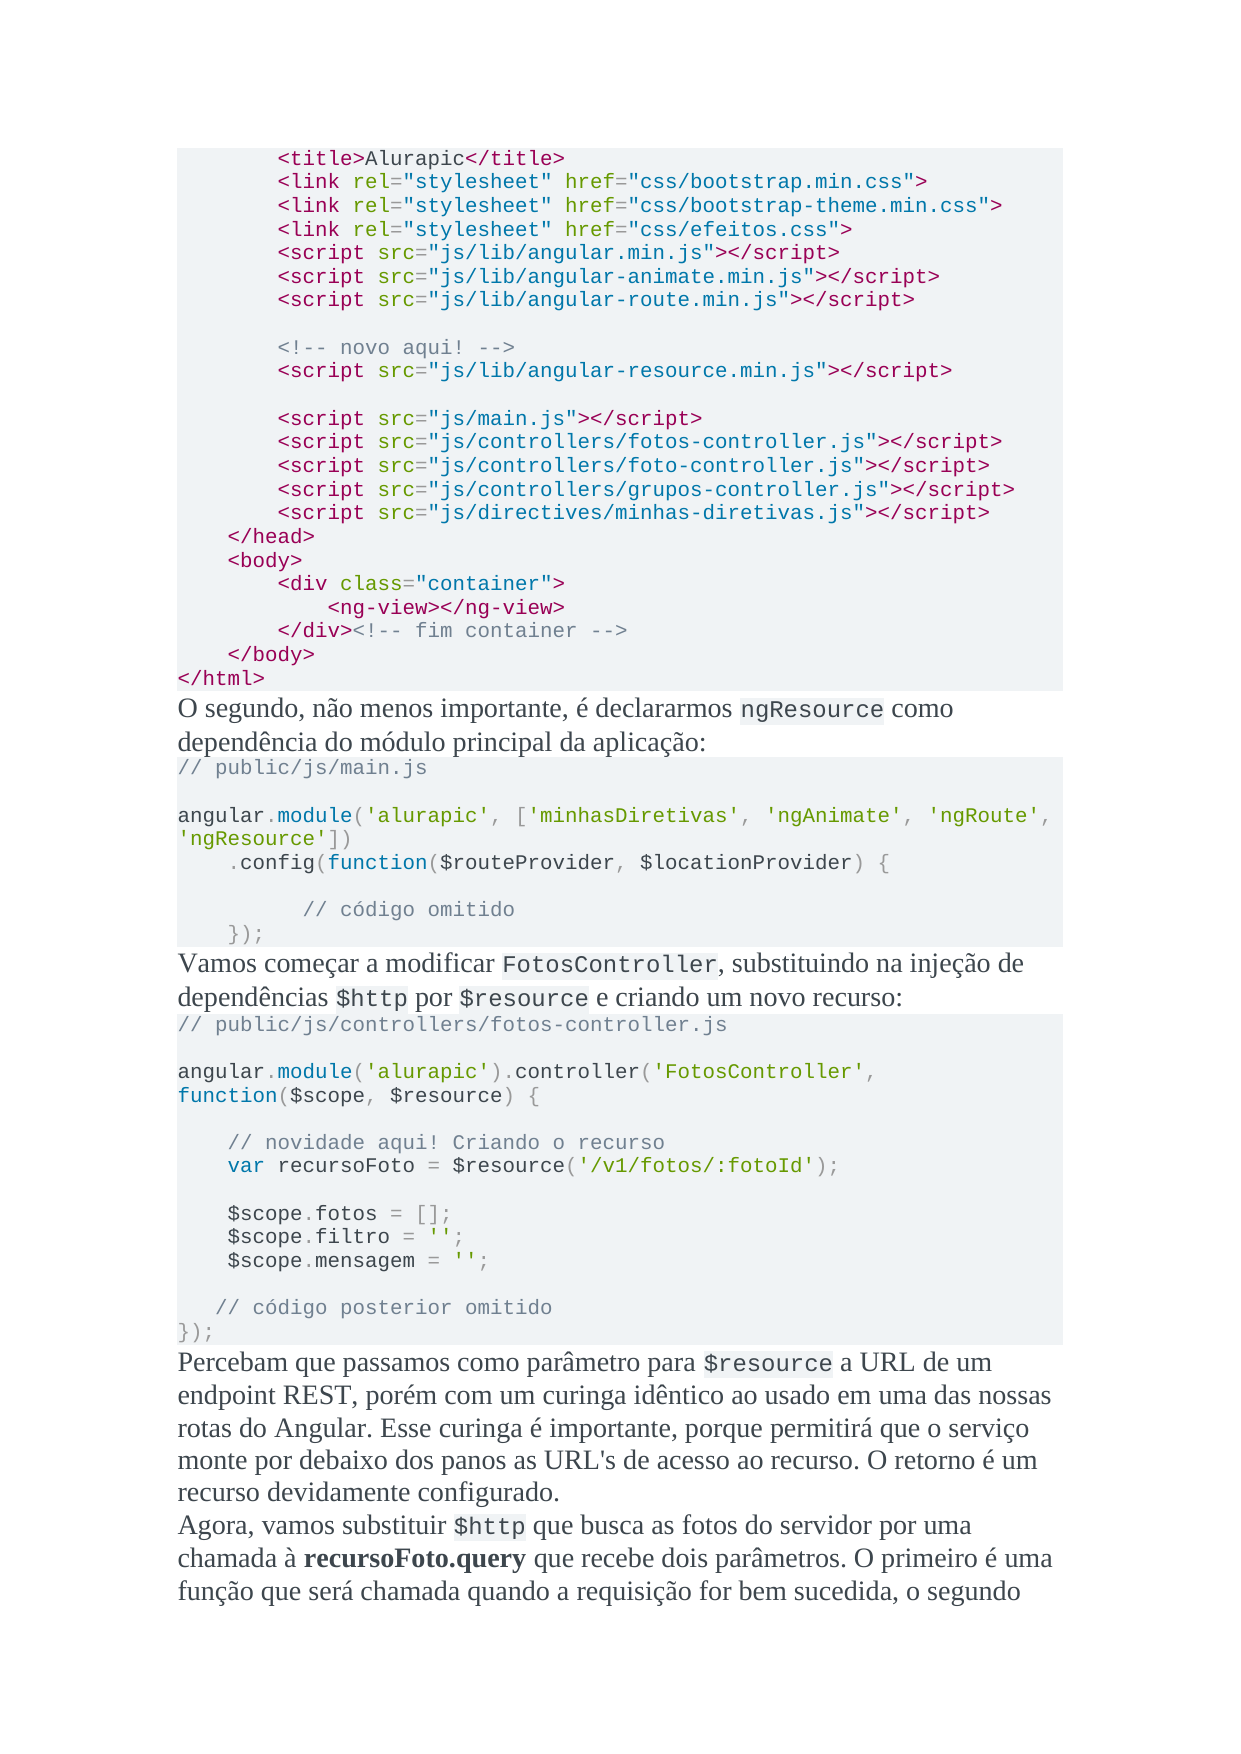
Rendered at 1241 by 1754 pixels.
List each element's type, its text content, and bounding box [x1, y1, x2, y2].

text <link rel="stylesheet" href="css/bootstrap-theme.min.css"> [177, 195, 1063, 218]
text <script src="js/controllers/fotos-controller.js"></script> [177, 431, 1063, 455]
text <script src="js/controllers/foto-controller.js"></script> [177, 455, 1063, 479]
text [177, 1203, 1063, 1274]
text <script src="js/main.js"></script> [177, 408, 1063, 431]
text <script src="js/lib/angular-resource.min.js"></script> [177, 360, 1063, 384]
text <script src="js/lib/angular-route.min.js"></script> [177, 289, 1063, 313]
text <title>Alurapic</title> [177, 148, 1063, 171]
text <script src="js/lib/angular.min.js"></script> [177, 242, 1063, 266]
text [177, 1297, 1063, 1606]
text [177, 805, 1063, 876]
text <script src="js/controllers/grupos-controller.js"></script> [177, 479, 1063, 502]
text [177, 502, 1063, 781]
text <link rel="stylesheet" href="css/bootstrap.min.css"> [177, 171, 1063, 195]
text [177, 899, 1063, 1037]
text <link rel="stylesheet" href="css/efeitos.css"> [177, 218, 1063, 242]
text <!-- novo aqui! --> [177, 337, 1063, 360]
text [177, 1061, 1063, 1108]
text <script src="js/lib/angular-animate.min.js"></script> [177, 266, 1063, 289]
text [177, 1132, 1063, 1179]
